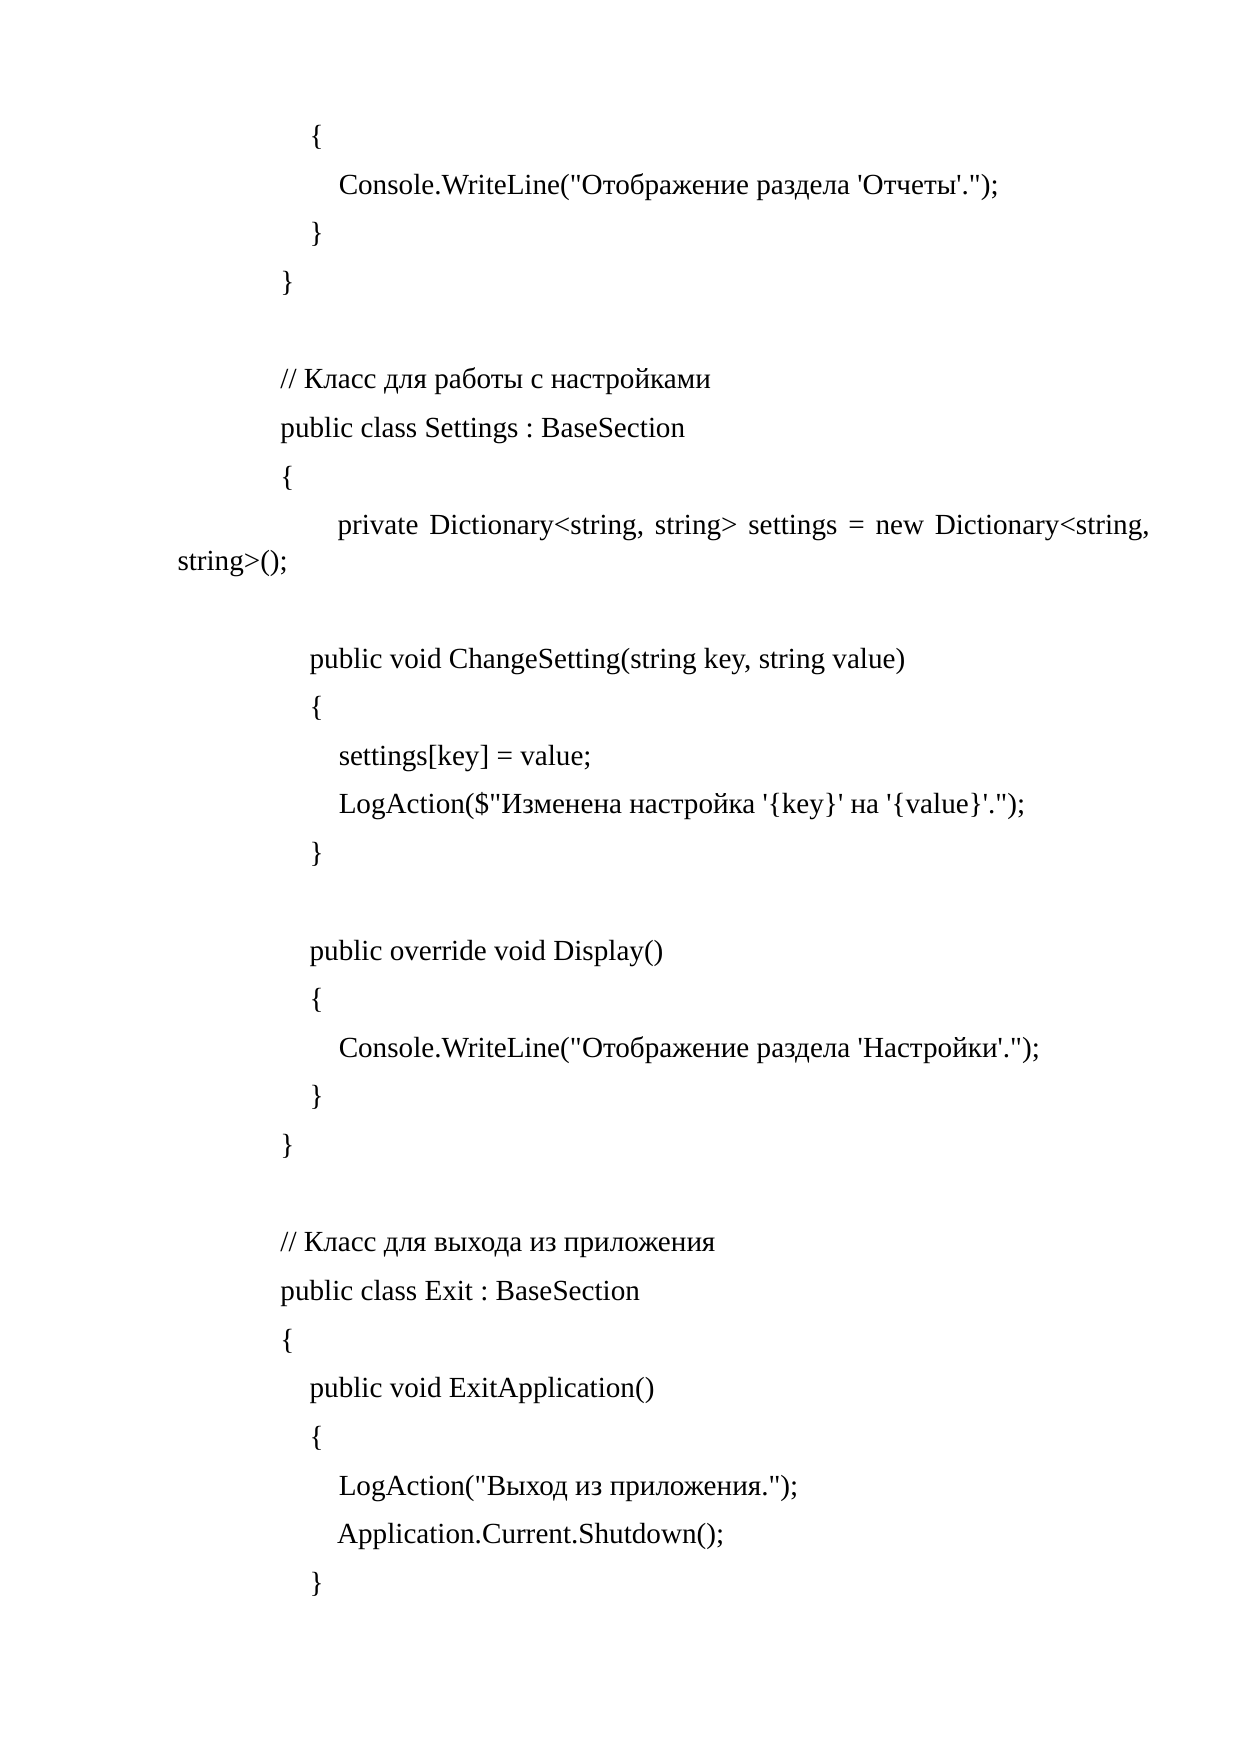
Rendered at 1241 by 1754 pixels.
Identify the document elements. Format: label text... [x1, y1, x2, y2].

text { [177, 1322, 1152, 1355]
text } [177, 215, 1152, 249]
text } [177, 264, 1152, 298]
text } [177, 1127, 1152, 1161]
text LogAction("Выход из приложения."); [177, 1468, 1152, 1501]
text public class Exit : BaseSection [177, 1273, 1152, 1307]
text settings[key] = value; [177, 738, 1152, 772]
text { [177, 1419, 1152, 1453]
text } [177, 1565, 1152, 1598]
text // Класс для выхода из приложения [177, 1224, 1152, 1258]
text private Dictionary<string, string> settings = new Dictionary<string, string>(); [177, 507, 1152, 577]
text } [177, 1078, 1152, 1112]
text { [177, 459, 1152, 492]
text { [177, 689, 1152, 723]
text Application.Current.Shutdown(); [177, 1516, 1152, 1550]
text { [177, 118, 1152, 152]
text { [177, 981, 1152, 1015]
text } [177, 835, 1152, 869]
text public void ChangeSetting(string key, string value) [177, 641, 1152, 674]
text // Класс для работы с настройками [177, 361, 1152, 395]
text Console.WriteLine("Отображение раздела 'Отчеты'."); [177, 167, 1152, 200]
text Console.WriteLine("Отображение раздела 'Настройки'."); [177, 1030, 1152, 1063]
text public class Settings : BaseSection [177, 410, 1152, 443]
text public override void Display() [177, 933, 1152, 966]
text public void ExitApplication() [177, 1370, 1152, 1404]
text LogAction($"Изменена настройка '{key}' на '{value}'."); [177, 787, 1152, 820]
